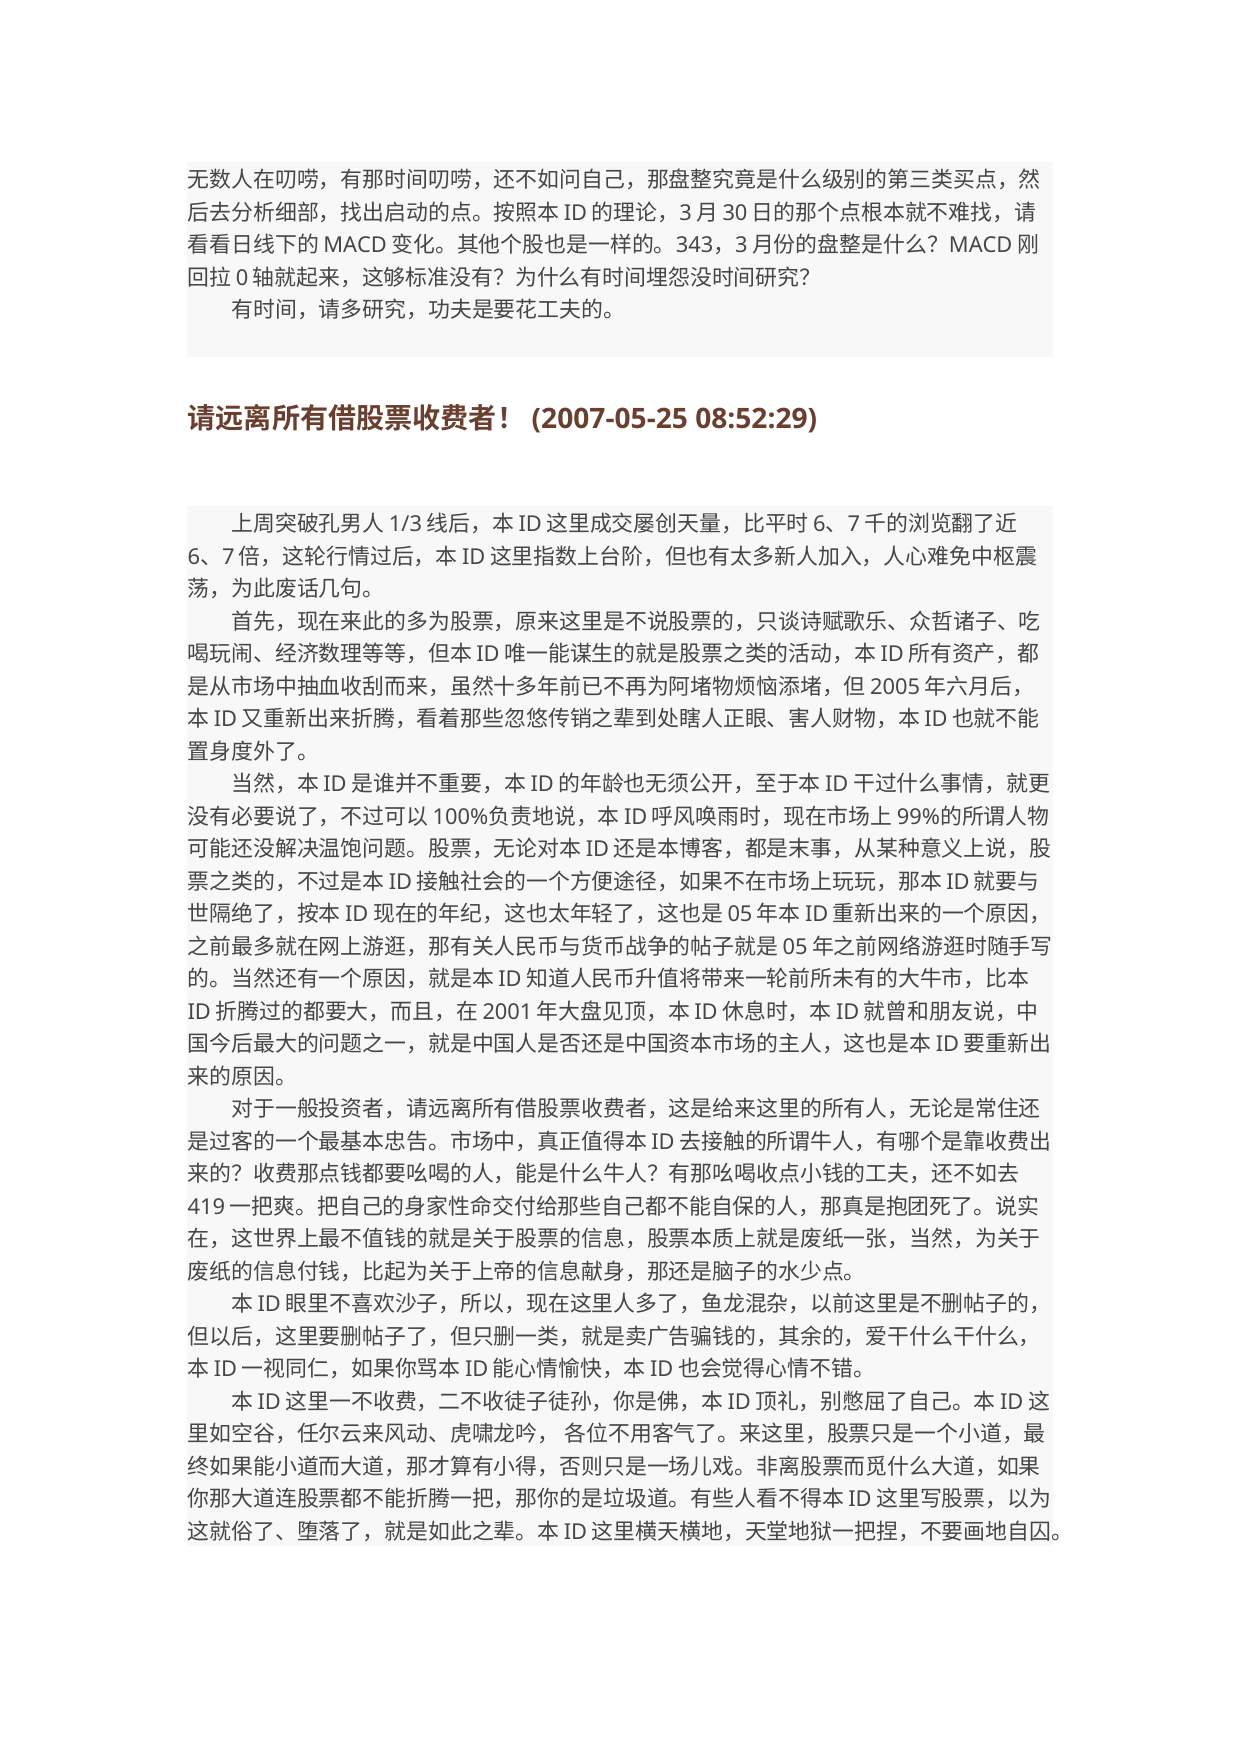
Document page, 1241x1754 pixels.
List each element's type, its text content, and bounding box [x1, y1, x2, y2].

text 本ID这里一不收费，二不收徒子徒孙，你是佛，本ID顶礼，别憋屈了自己。本ID这里如空谷，任尔云来风动、虎啸龙吟， 各位不用客气了。来这里，股票只是一个小道，最终如果能小道而大道，那才算有小得，否则只是一场儿戏。非离股票而觅什么大道，如果你那大道连股票都不能折腾一把，那你的是垃圾道。有些人看不得本ID这里写股票，以为这就俗了、堕落了，就是如此之辈。本ID这里横天横地，天堂地狱一把捏，不要画地自囚。 [187, 1383, 1053, 1546]
text 当然，本ID是谁并不重要，本ID的年龄也无须公开，至于本ID干过什么事情，就更没有必要说了，不过可以100%负责地说，本ID呼风唤雨时，现在市场上99%的所谓人物可能还没解决温饱问题。股票，无论对本ID还是本博客，都是末事，从某种意义上说，股票之类的，不过是本ID接触社会的一个方便途径，如果不在市场上玩玩，那本ID就要与世隔绝了，按本ID现在的年纪，这也太年轻了，这也是05年本ID重新出来的一个原因，之前最多就在网上游逛，那有关人民币与货币战争的帖子就是05年之前网络游逛时随手写的。当然还有一个原因，就是本ID知道人民币升值将带来一轮前所未有的大牛市，比本ID折腾过的都要大，而且，在2001年大盘见顶，本ID休息时，本ID就曾和朋友说，中国今后最大的问题之一，就是中国人是否还是中国资本市场的主人，这也是本ID要重新出来的原因。 [187, 766, 1053, 1091]
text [187, 162, 1053, 292]
text 上周突破孔男人1/3线后，本ID这里成交屡创天量，比平时6、7千的浏览翻了近6、7倍，这轮行情过后，本ID这里指数上台阶，但也有太多新人加入，人心难免中枢震荡，为此废话几句。 [187, 506, 1053, 603]
text 首先，现在来此的多为股票，原来这里是不说股票的，只谈诗赋歌乐、众哲诸子、吃喝玩闹、经济数理等等，但本ID唯一能谋生的就是股票之类的活动，本ID所有资产，都是从市场中抽血收刮而来，虽然十多年前已不再为阿堵物烦恼添堵，但2005年六月后，本ID又重新出来折腾，看着那些忽悠传销之辈到处瞎人正眼、害人财物，本ID也就不能置身度外了。 [187, 603, 1053, 766]
text 本ID眼里不喜欢沙子，所以，现在这里人多了，鱼龙混杂，以前这里是不删帖子的，但以后，这里要删帖子了，但只删一类，就是卖广告骗钱的，其余的，爱干什么干什么，本ID一视同仁，如果你骂本ID能心情愉快，本ID也会觉得心情不错。 [187, 1286, 1053, 1383]
text 有时间，请多研究，功夫是要花工夫的。 [187, 292, 1053, 324]
text 对于一般投资者，请远离所有借股票收费者，这是给来这里的所有人，无论是常住还是过客的一个最基本忠告。市场中，真正值得本ID去接触的所谓牛人，有哪个是靠收费出来的？收费那点钱都要吆喝的人，能是什么牛人？有那吆喝收点小钱的工夫，还不如去419一把爽。把自己的身家性命交付给那些自己都不能自保的人，那真是抱团死了。说实在，这世界上最不值钱的就是关于股票的信息，股票本质上就是废纸一张，当然，为关于废纸的信息付钱，比起为关于上帝的信息献身，那还是脑子的水少点。 [187, 1091, 1053, 1286]
subtitle 请远离所有借股票收费者！ (2007-05-25 08:52:29) [187, 384, 1053, 449]
